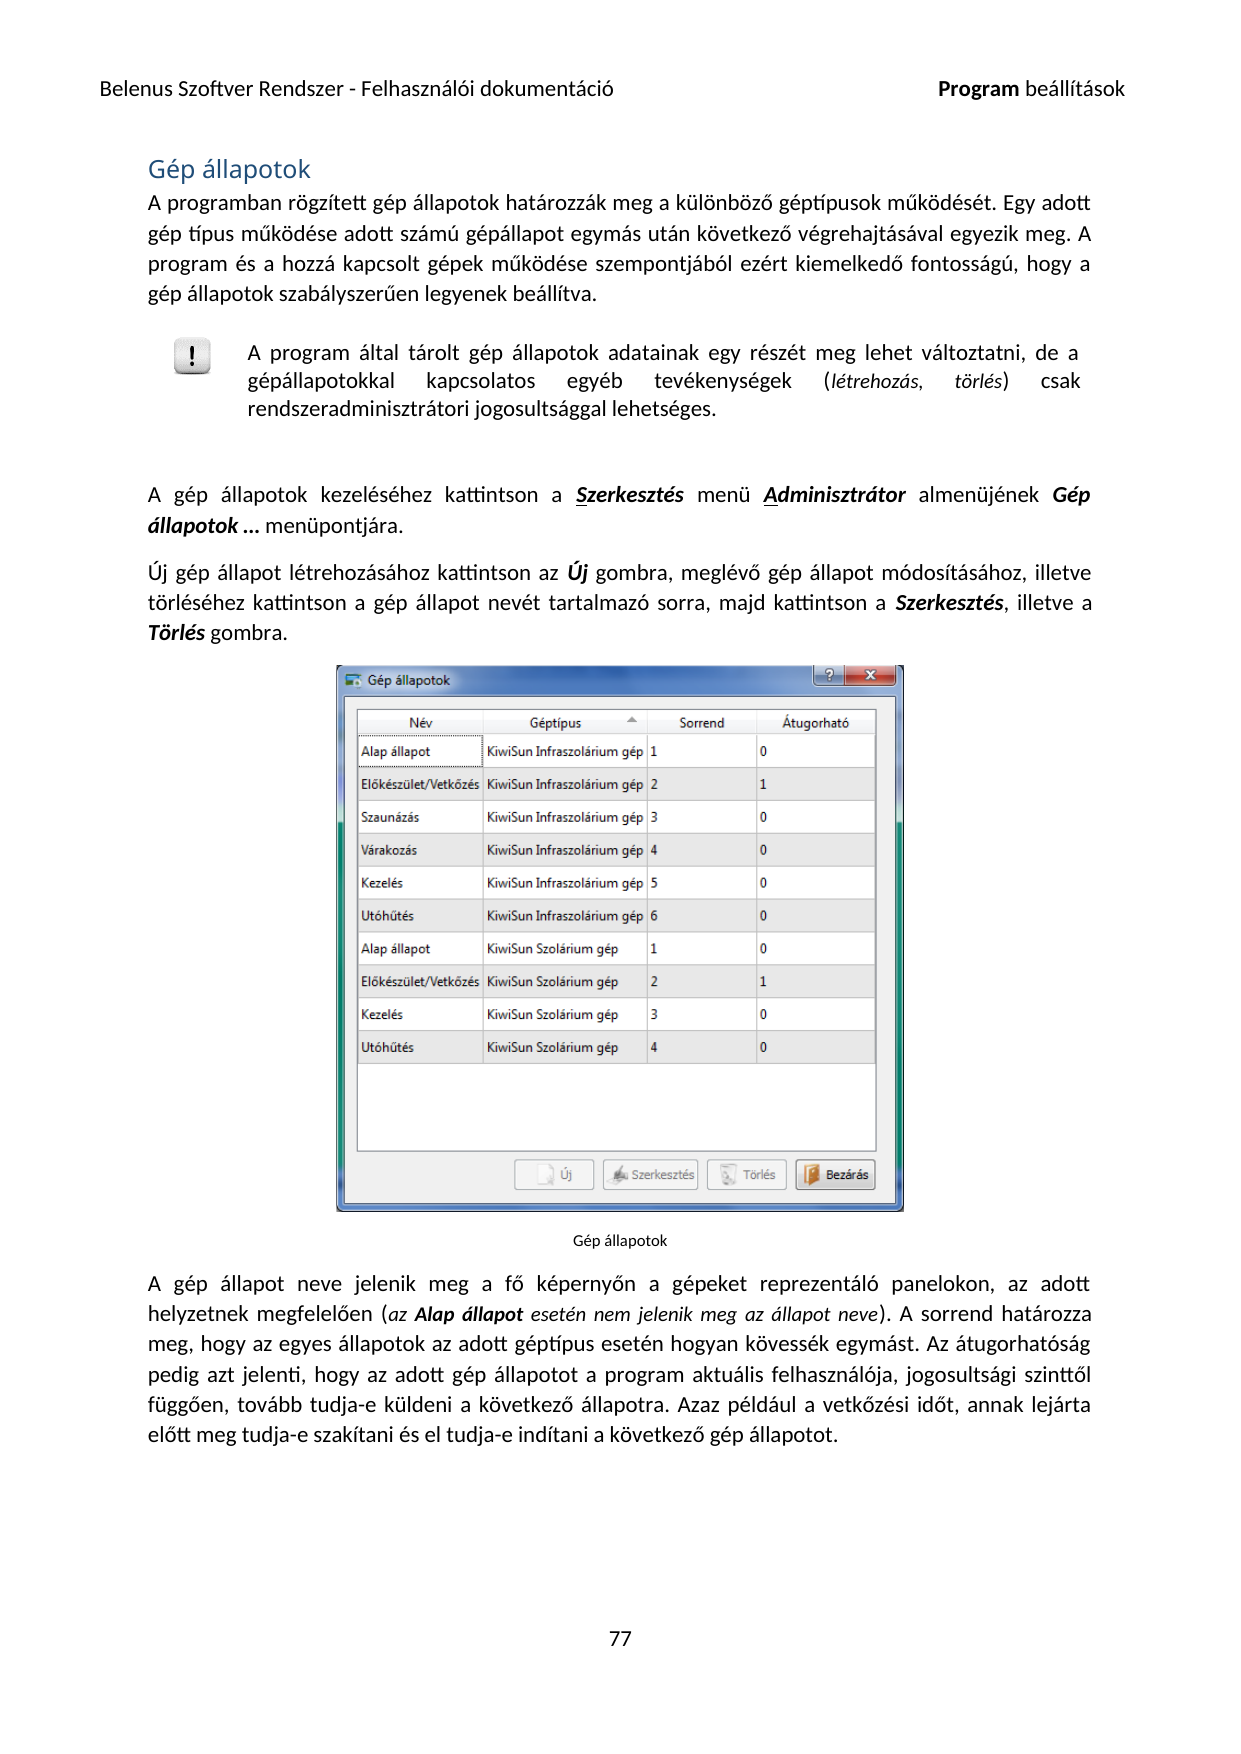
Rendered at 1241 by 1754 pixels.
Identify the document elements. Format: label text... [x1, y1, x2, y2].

text Gép állapotok [148, 1231, 1093, 1251]
text Új gép állapot létrehozásához kattintson az Új gombra, meglévő gép állapot módosításához, illetve törléséhez kattintson a gép állapot nevét tartalmazó sorra, majd kattintson a Szerkesztés, illetve a Törlés gombra. [148, 558, 1093, 646]
text A gép állapot neve jelenik meg a fő képernyőn a gépeket reprezentáló panelokon, az adott helyzetnek megfelelően (az Alap állapot esetén nem jelenik meg az állapot neve). A sorrend határozza meg, hogy az egyes állapotok az adott géptípus esetén hogyan kövessék egymást. Az átugorhatóság pedig azt jelenti, hogy az adott gép állapotot a program aktuális felhasználója, jogosultsági szinttől függően, tovább tudja-e küldeni a következő állapotra. Azaz például a vetkőzési időt, annak lejárta előtt meg tudja-e szakítani és el tudja-e indítani a következő gép állapotot. [148, 1269, 1093, 1448]
table_header [148, 326, 236, 434]
text A programban rögzített gép állapotok határozzák meg a különböző géptípusok működését. Egy adott gép típus működése adott számú gépállapot egymás után következő végrehajtásával egyezik meg. A program és a hozzá kapcsolt gépek működése szempontjából ezért kiemelkedő fontosságú, hogy a gép állapotok szabályszerűen legyenek beállítva. [148, 188, 1093, 307]
picture [173, 337, 211, 375]
subtitle Gép állapotok [148, 152, 1093, 186]
table_header A program által tárolt gép állapotok adatainak egy részét meg lehet változtatni, de a gépállapotokkal kapcsolatos egyéb tevékenységek (létrehozás, törlés) csak rendszeradminisztrátori jogosultsággal lehetséges. [236, 326, 1092, 434]
text A gép állapotok kezeléséhez kattintson a Szerkesztés menü Adminisztrátor almenüjének Gép állapotok … menüpontjára. [148, 481, 1093, 539]
picture [336, 665, 904, 1212]
